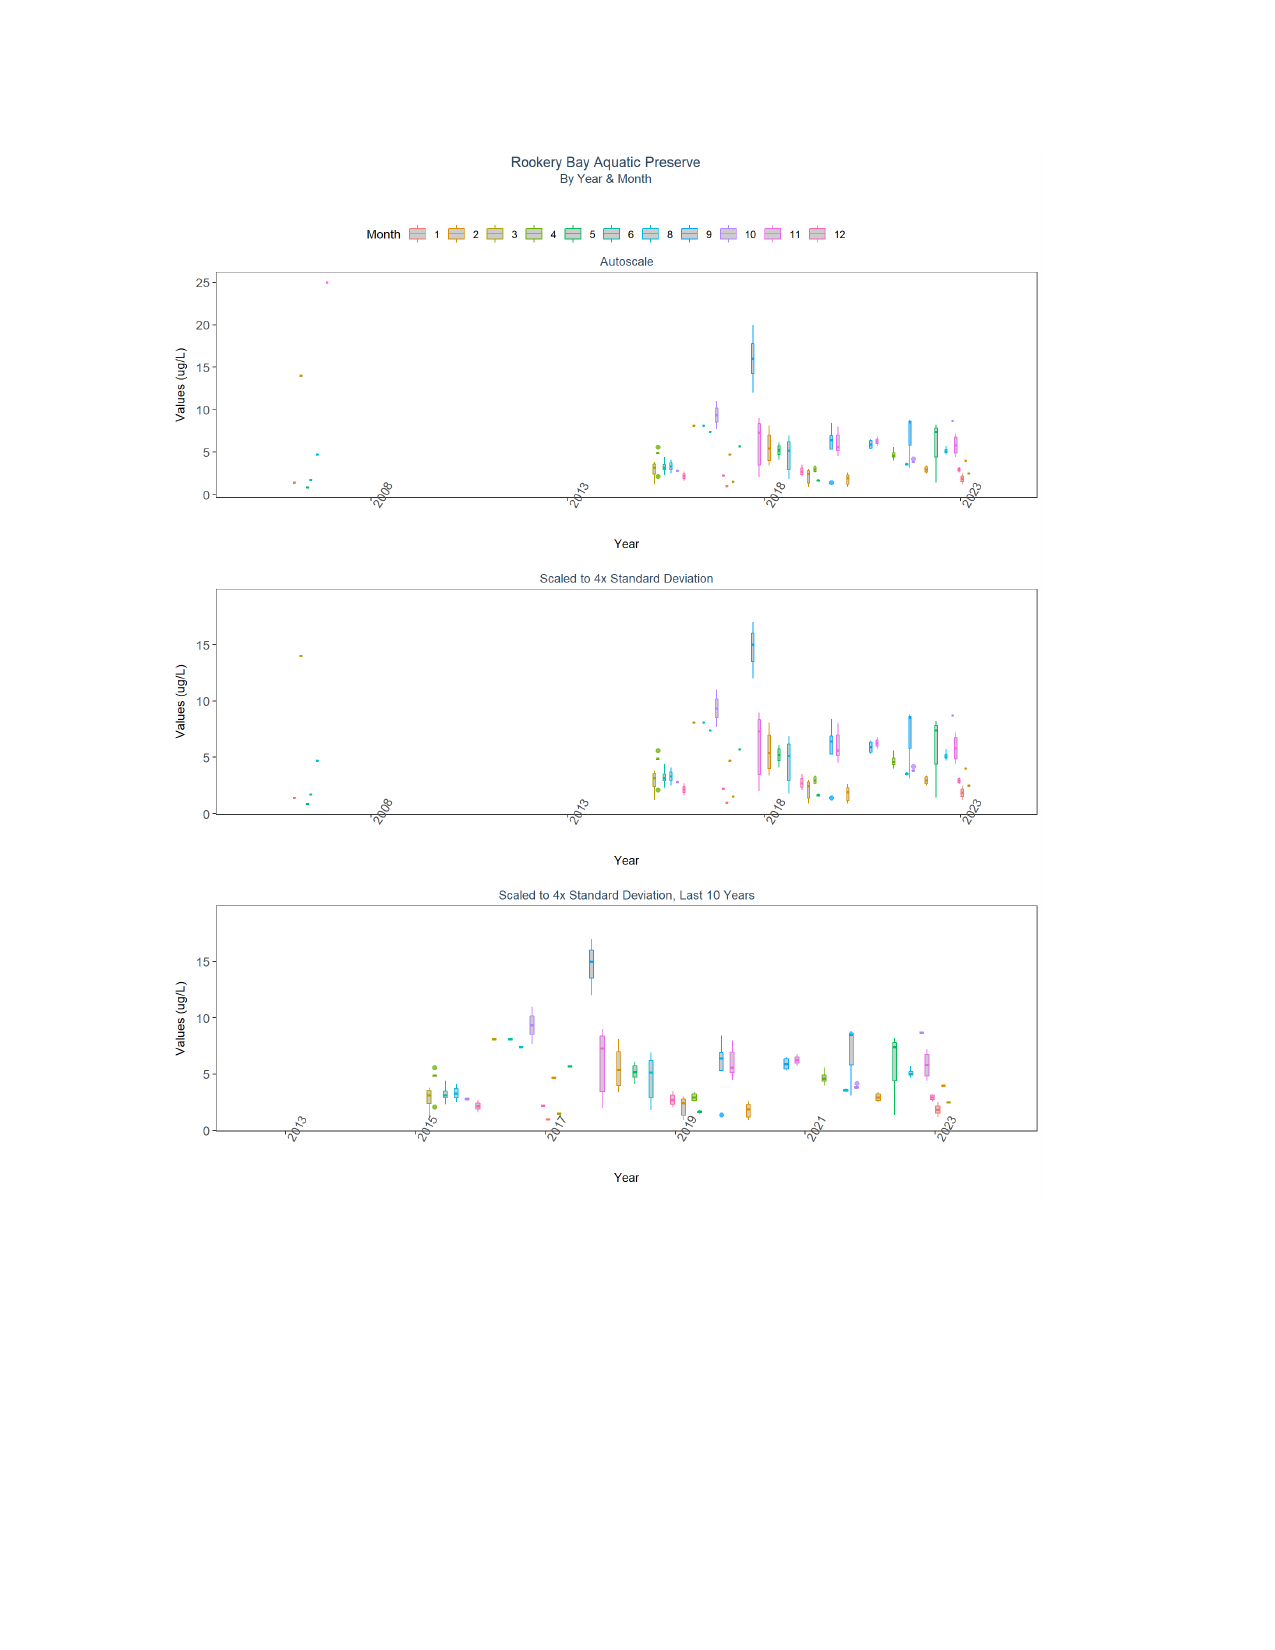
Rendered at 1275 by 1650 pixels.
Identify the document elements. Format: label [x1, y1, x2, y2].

picture [168, 150, 1044, 1200]
